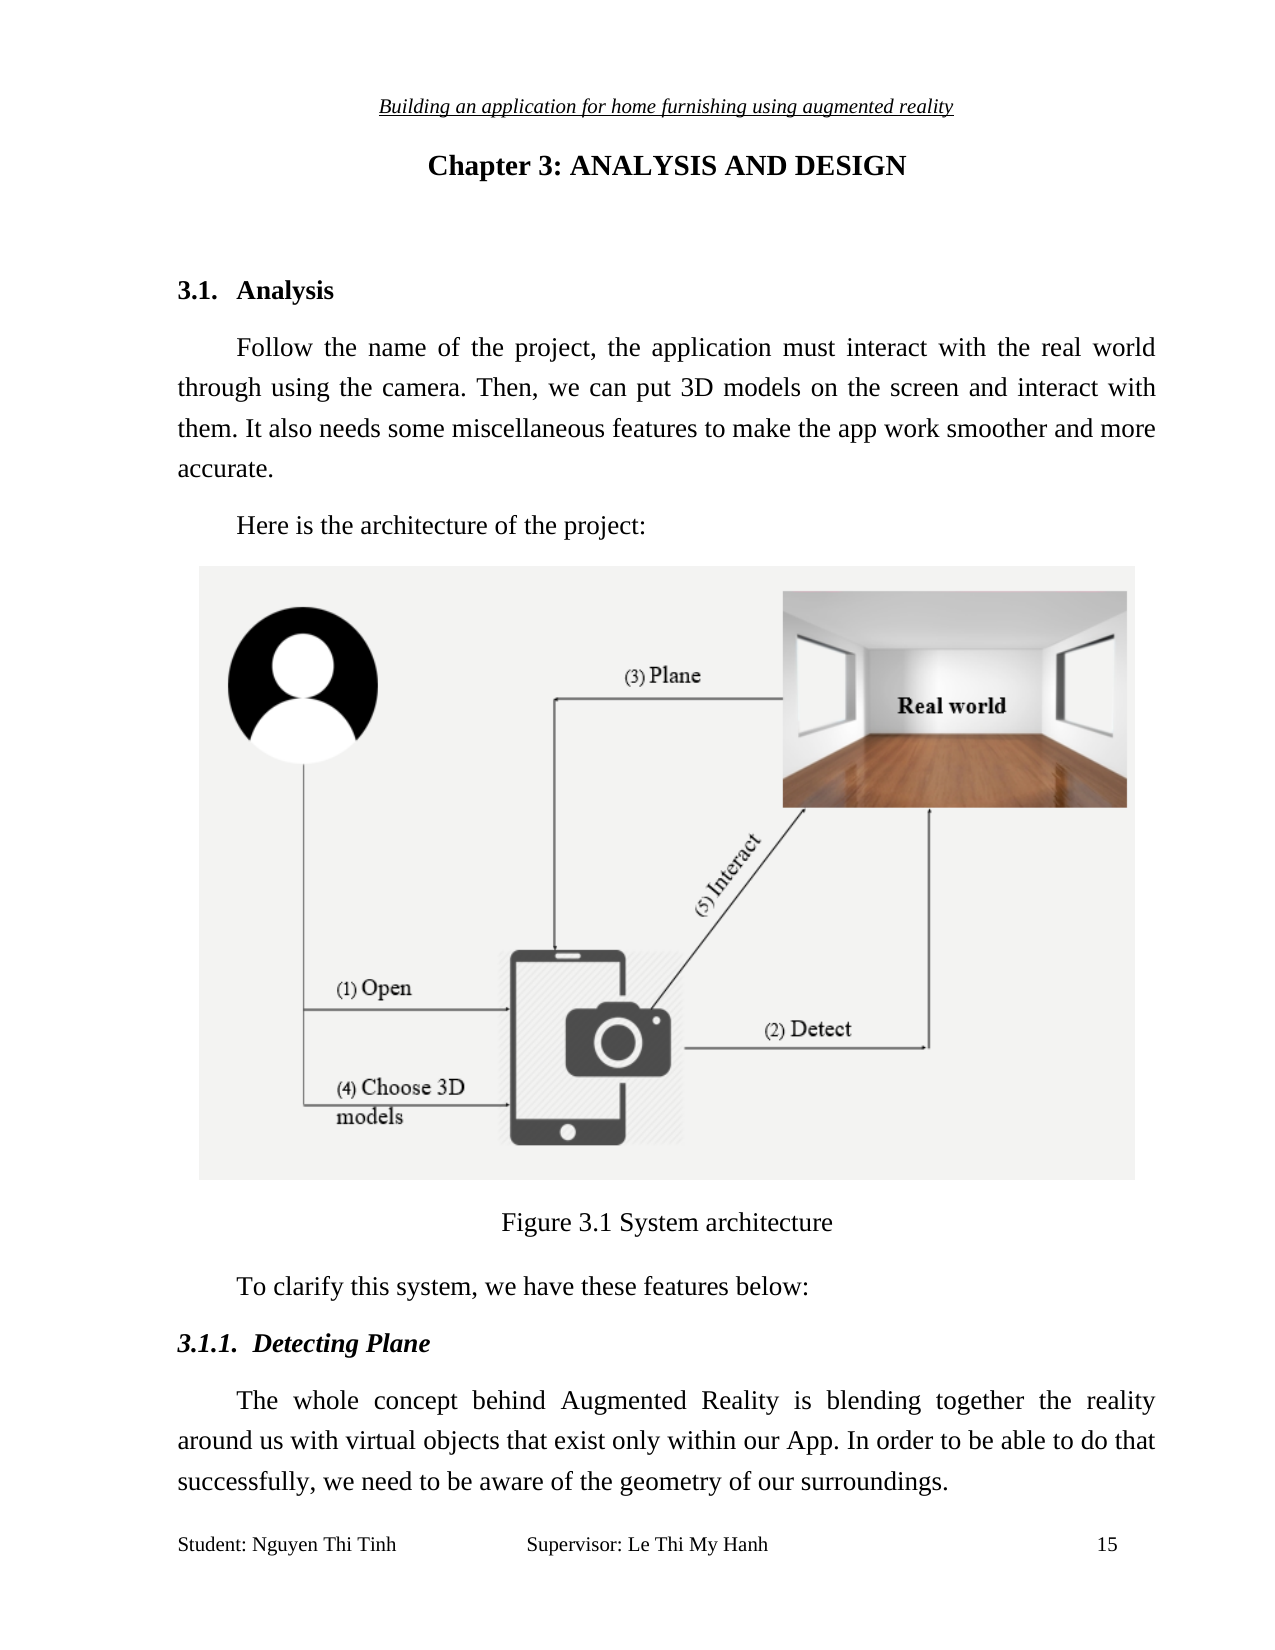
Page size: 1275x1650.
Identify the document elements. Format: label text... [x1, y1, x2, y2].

text To clarify this system, we have these features below: [177, 1269, 1157, 1301]
text Follow the name of the project, the application must interact with the real world through using the camera. Then, we can put 3D models on the screen and interact with them. It also needs some miscellaneous features to make the app work smoother and more accurate. [177, 331, 1157, 483]
text The whole concept behind Augmented Reality is blending together the reality around us with virtual objects that exist only within our App. In order to be able to do that successfully, we need to be aware of the geometry of our surroundings. [177, 1384, 1157, 1496]
picture [199, 566, 1135, 1180]
text Figure 3.1 System architecture [177, 1206, 1157, 1237]
list Detecting Plane [177, 1327, 1157, 1358]
subtitle Chapter 3: ANALYSIS AND DESIGN [177, 148, 1157, 181]
text Here is the architecture of the project: [177, 509, 1157, 541]
list Analysis [177, 274, 1157, 305]
